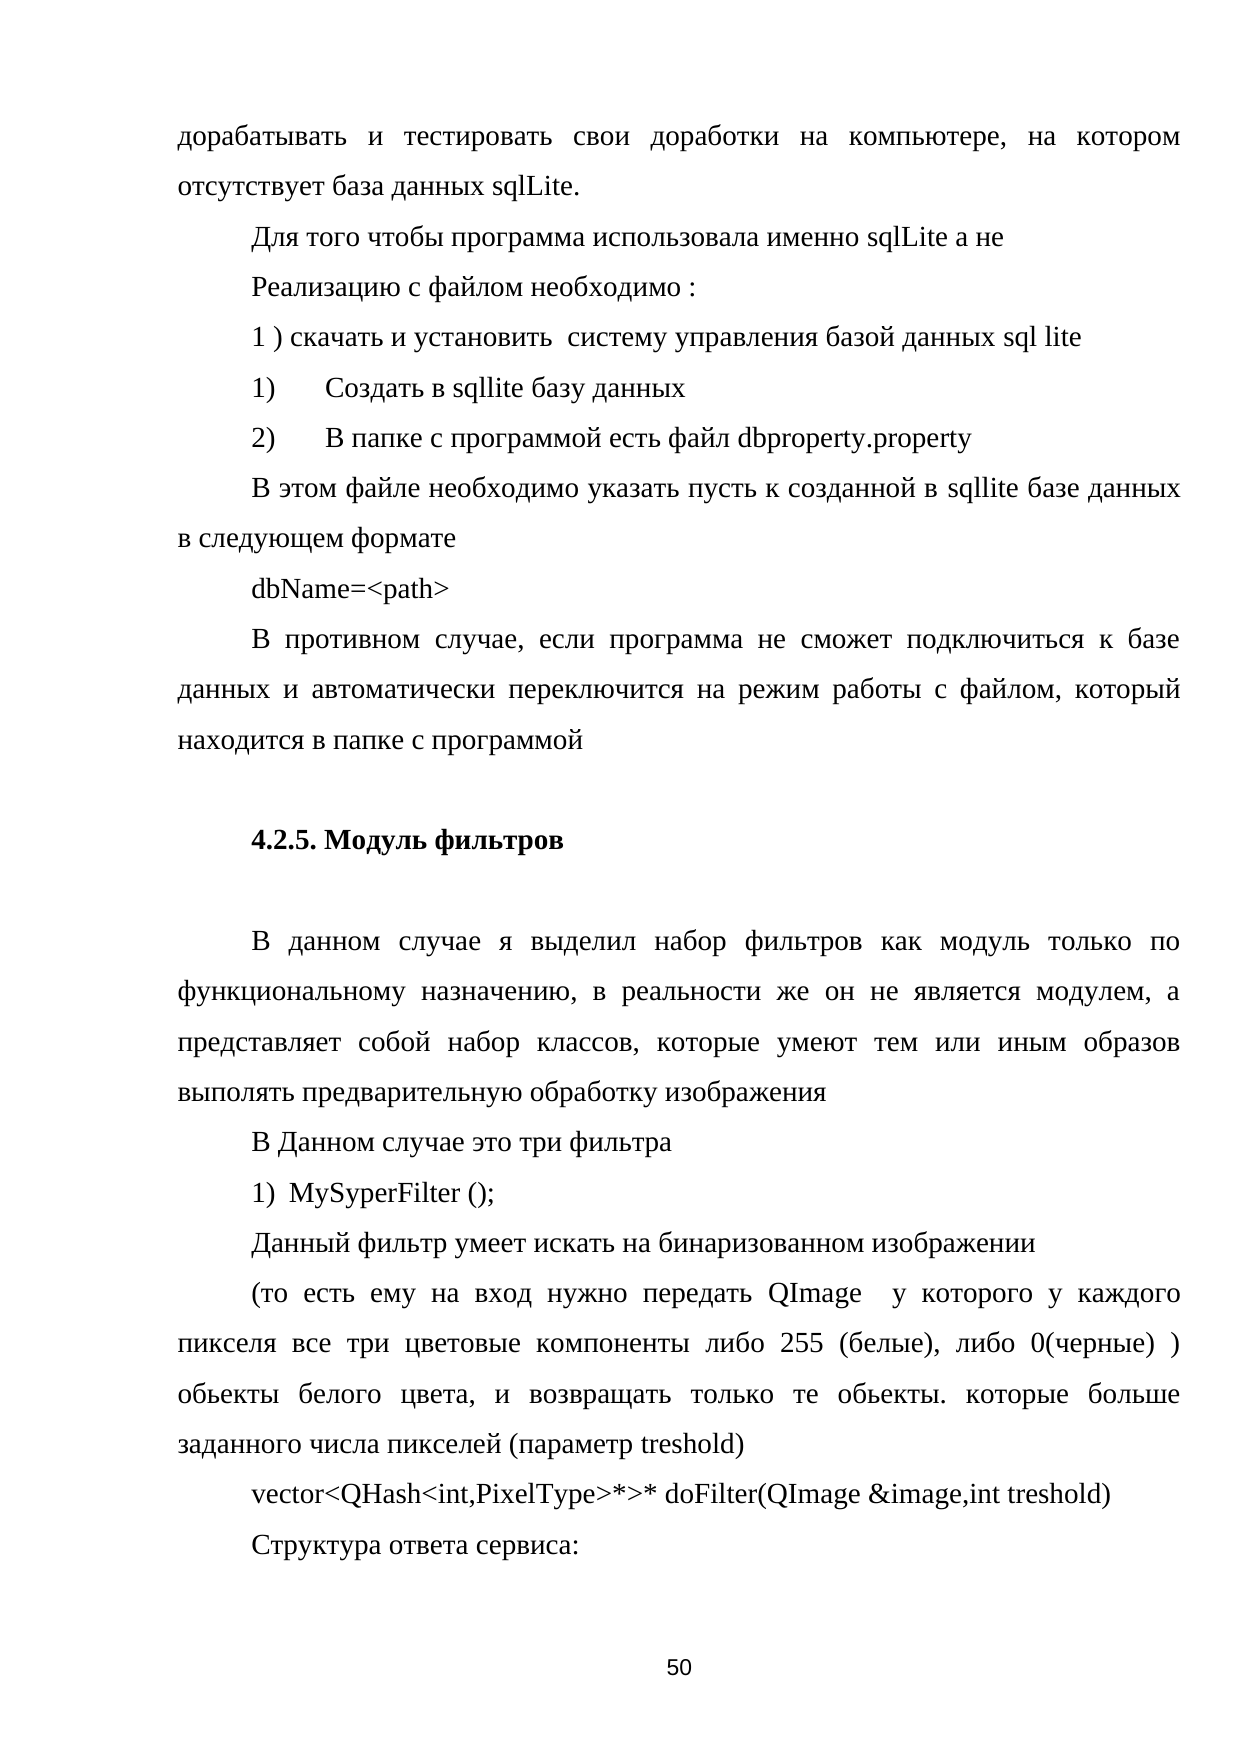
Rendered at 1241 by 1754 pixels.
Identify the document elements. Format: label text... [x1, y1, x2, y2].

list В Данном случае это три фильтра [177, 1124, 1181, 1158]
text В этом файле необходимо указать пусть к созданной в sqllite базе данных в следующем формате [177, 470, 1181, 554]
list В папке с программой есть файл dbproperty.property [177, 420, 1181, 453]
list Структура ответа сервиса: [177, 1527, 1181, 1560]
text dbName=<path> [177, 571, 1181, 604]
list В данном случае я выделил набор фильтров как модуль только по функциональному назначению, в реальности же он не является модулем, а представляет собой набор классов, которые умеют тем или иным образов выполять предварительную обработку изображения [177, 923, 1181, 1108]
text 4.2.5. Модуль фильтров [177, 822, 1181, 856]
text 1 ) скачать и установить систему управления базой данных sql lite [177, 319, 1181, 353]
list Создать в sqllite базу данных [177, 370, 1181, 403]
list MySyperFilter (); [251, 1175, 1181, 1208]
list (то есть ему на вход нужно передать QImage у которого у каждого пикселя все три цветовые компоненты либо 255 (белые), либо 0(черные) ) обьекты белого цвета, и возвращать только те обьекты. которые больше заданного числа пикселей (параметр treshold) [177, 1275, 1181, 1460]
list Данный фильтр умеет искать на бинаризованном изображении [177, 1225, 1181, 1258]
list vector<QHash<int,PixelType>*>* doFilter(QImage &image,int treshold) [177, 1477, 1181, 1510]
list Для того чтобы программа использовала именно sqlLite а не [177, 219, 1181, 252]
text Реализацию с файлом необходимо : [177, 269, 1181, 303]
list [177, 118, 1181, 202]
text В противном случае, если программа не сможет подключиться к базе данных и автоматически переключится на режим работы с файлом, который находится в папке с программой [177, 621, 1181, 755]
